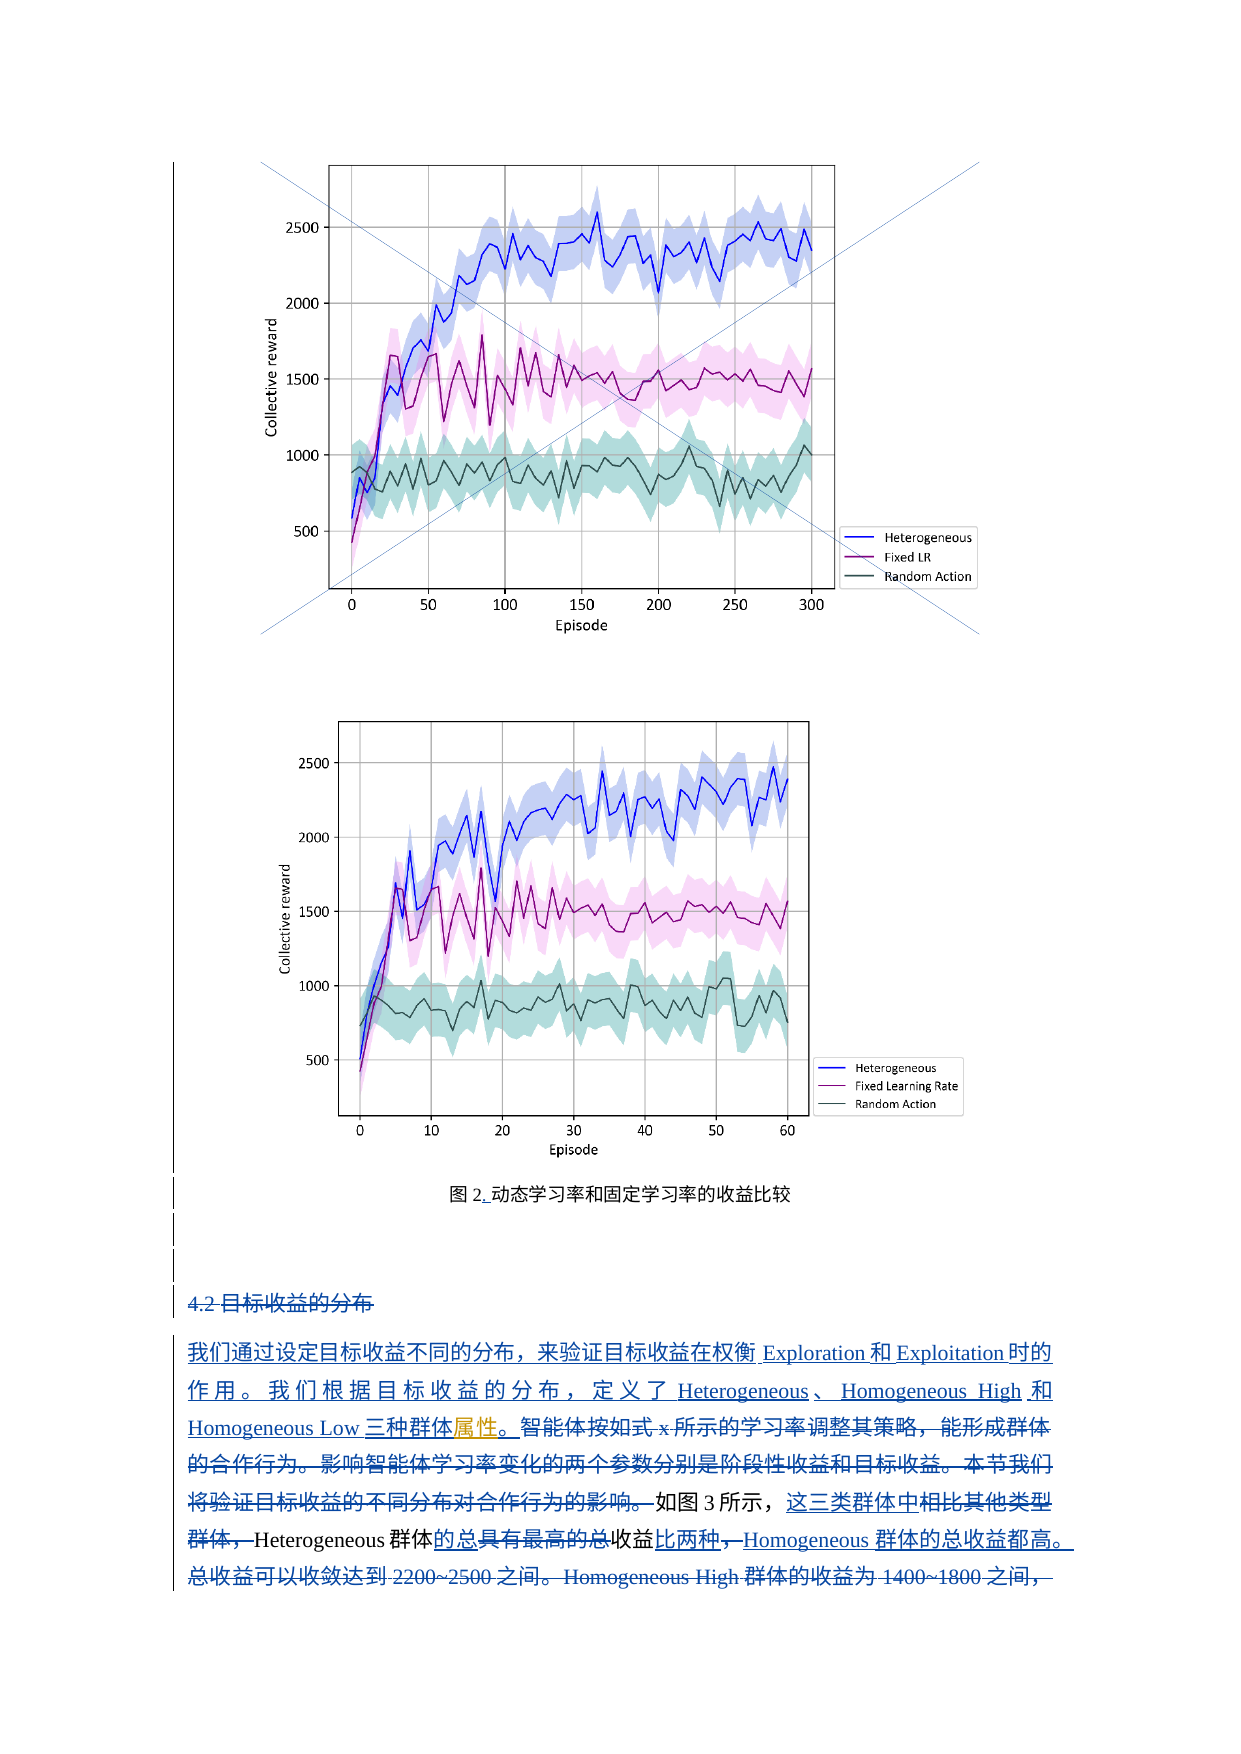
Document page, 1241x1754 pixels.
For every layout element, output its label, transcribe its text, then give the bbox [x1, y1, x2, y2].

text 如图3所示，Heterogeneous群体收益的总收益。 [187, 1467, 1053, 1578]
picture [263, 162, 977, 397]
picture [274, 717, 966, 1161]
picture [262, 399, 978, 635]
text 图 2动态学习率和固定学习率的收益比较 [187, 1177, 1053, 1209]
picture [622, 163, 980, 633]
text 如图3所示，Heterogeneous群体收益的总收益。 [187, 1335, 1053, 1466]
picture [260, 163, 618, 633]
